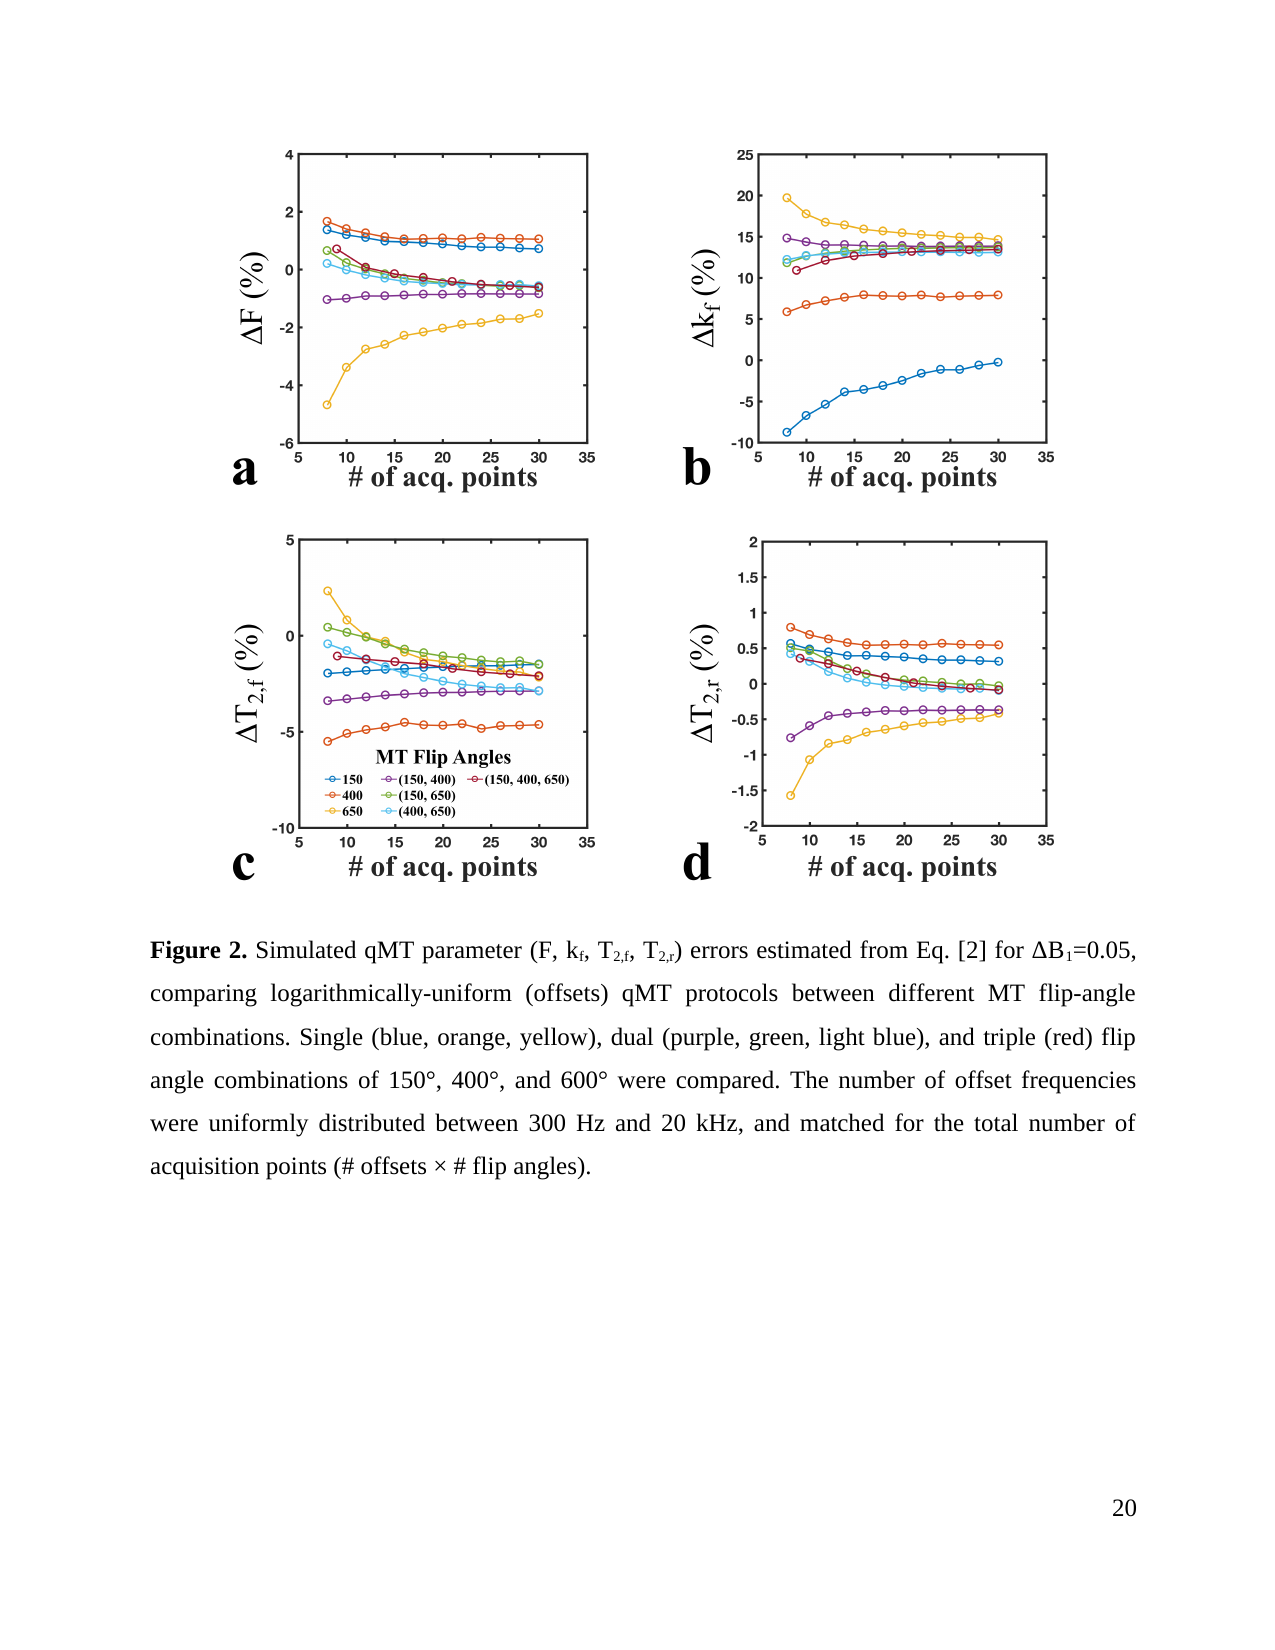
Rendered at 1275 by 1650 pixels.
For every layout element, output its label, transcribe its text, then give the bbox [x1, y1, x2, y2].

picture [233, 150, 1054, 882]
